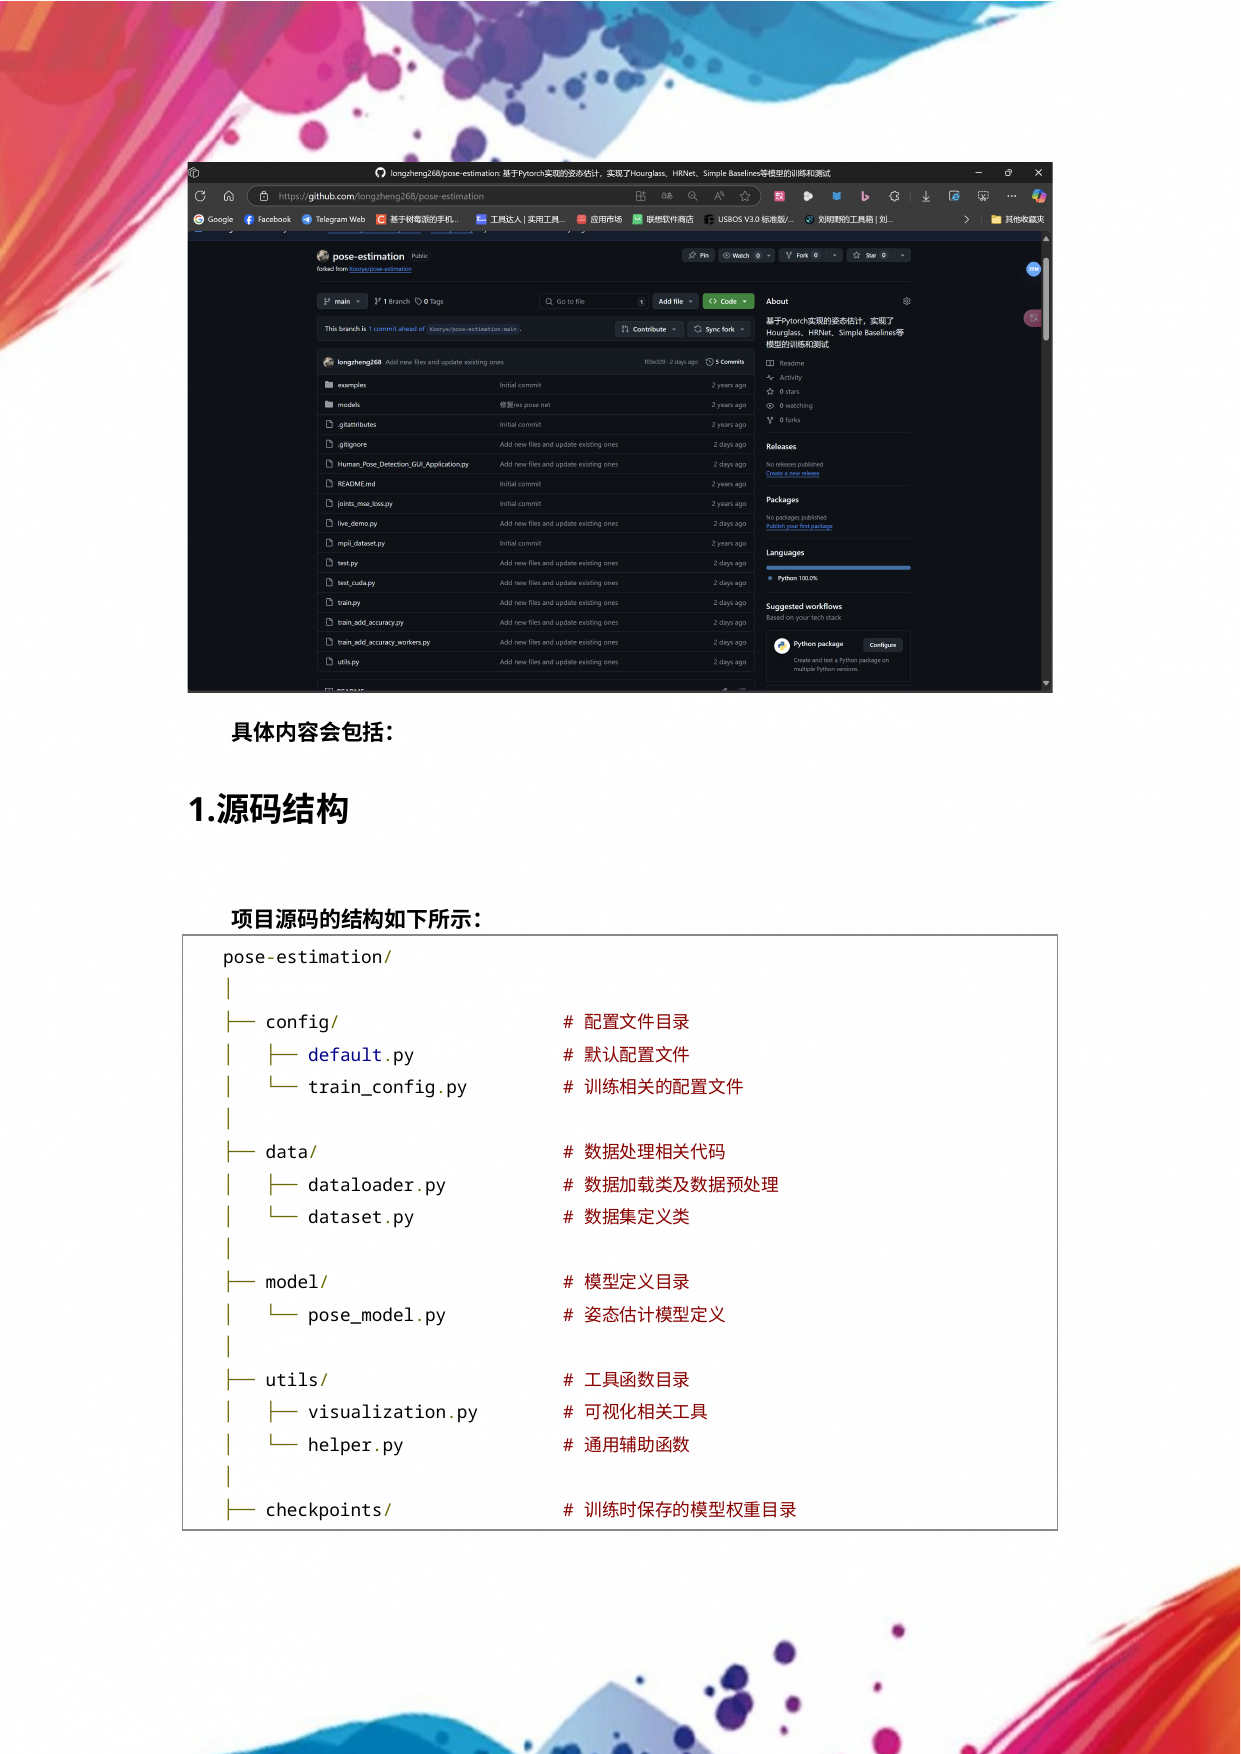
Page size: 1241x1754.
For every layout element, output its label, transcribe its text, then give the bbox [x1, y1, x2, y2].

text pose-estimation/ [183, 936, 1057, 973]
text ├── config/ # 配置文件目录 [187, 1005, 1053, 1038]
text │ ├── visualization.py # 可视化相关工具 [187, 1395, 1053, 1428]
text │ [187, 1233, 1053, 1265]
text 具体内容会包括： [187, 715, 1053, 747]
text │ └── helper.py # 通用辅助函数 [187, 1428, 1053, 1460]
text ├── checkpoints/ # 训练时保存的模型权重目录 [183, 1487, 1057, 1529]
text │ ├── default.py # 默认配置文件 [187, 1038, 1053, 1070]
text │ ├── dataloader.py # 数据加载类及数据预处理 [187, 1168, 1053, 1200]
text │ └── train_config.py # 训练相关的配置文件 [187, 1070, 1053, 1103]
text │ [187, 1103, 1053, 1135]
text │ └── pose_model.py # 姿态估计模型定义 [187, 1298, 1053, 1330]
text ├── utils/ # 工具函数目录 [187, 1363, 1053, 1395]
subtitle 1.源码结构 [187, 774, 1053, 839]
picture [0, 1, 1241, 1754]
text │ [187, 1460, 1053, 1487]
text │ [187, 1330, 1053, 1363]
text │ [187, 973, 1053, 1005]
text ├── data/ # 数据处理相关代码 [187, 1135, 1053, 1168]
text 项目源码的结构如下所示： [187, 902, 1053, 934]
text ├── model/ # 模型定义目录 [187, 1265, 1053, 1298]
text │ └── dataset.py # 数据集定义类 [187, 1200, 1053, 1233]
